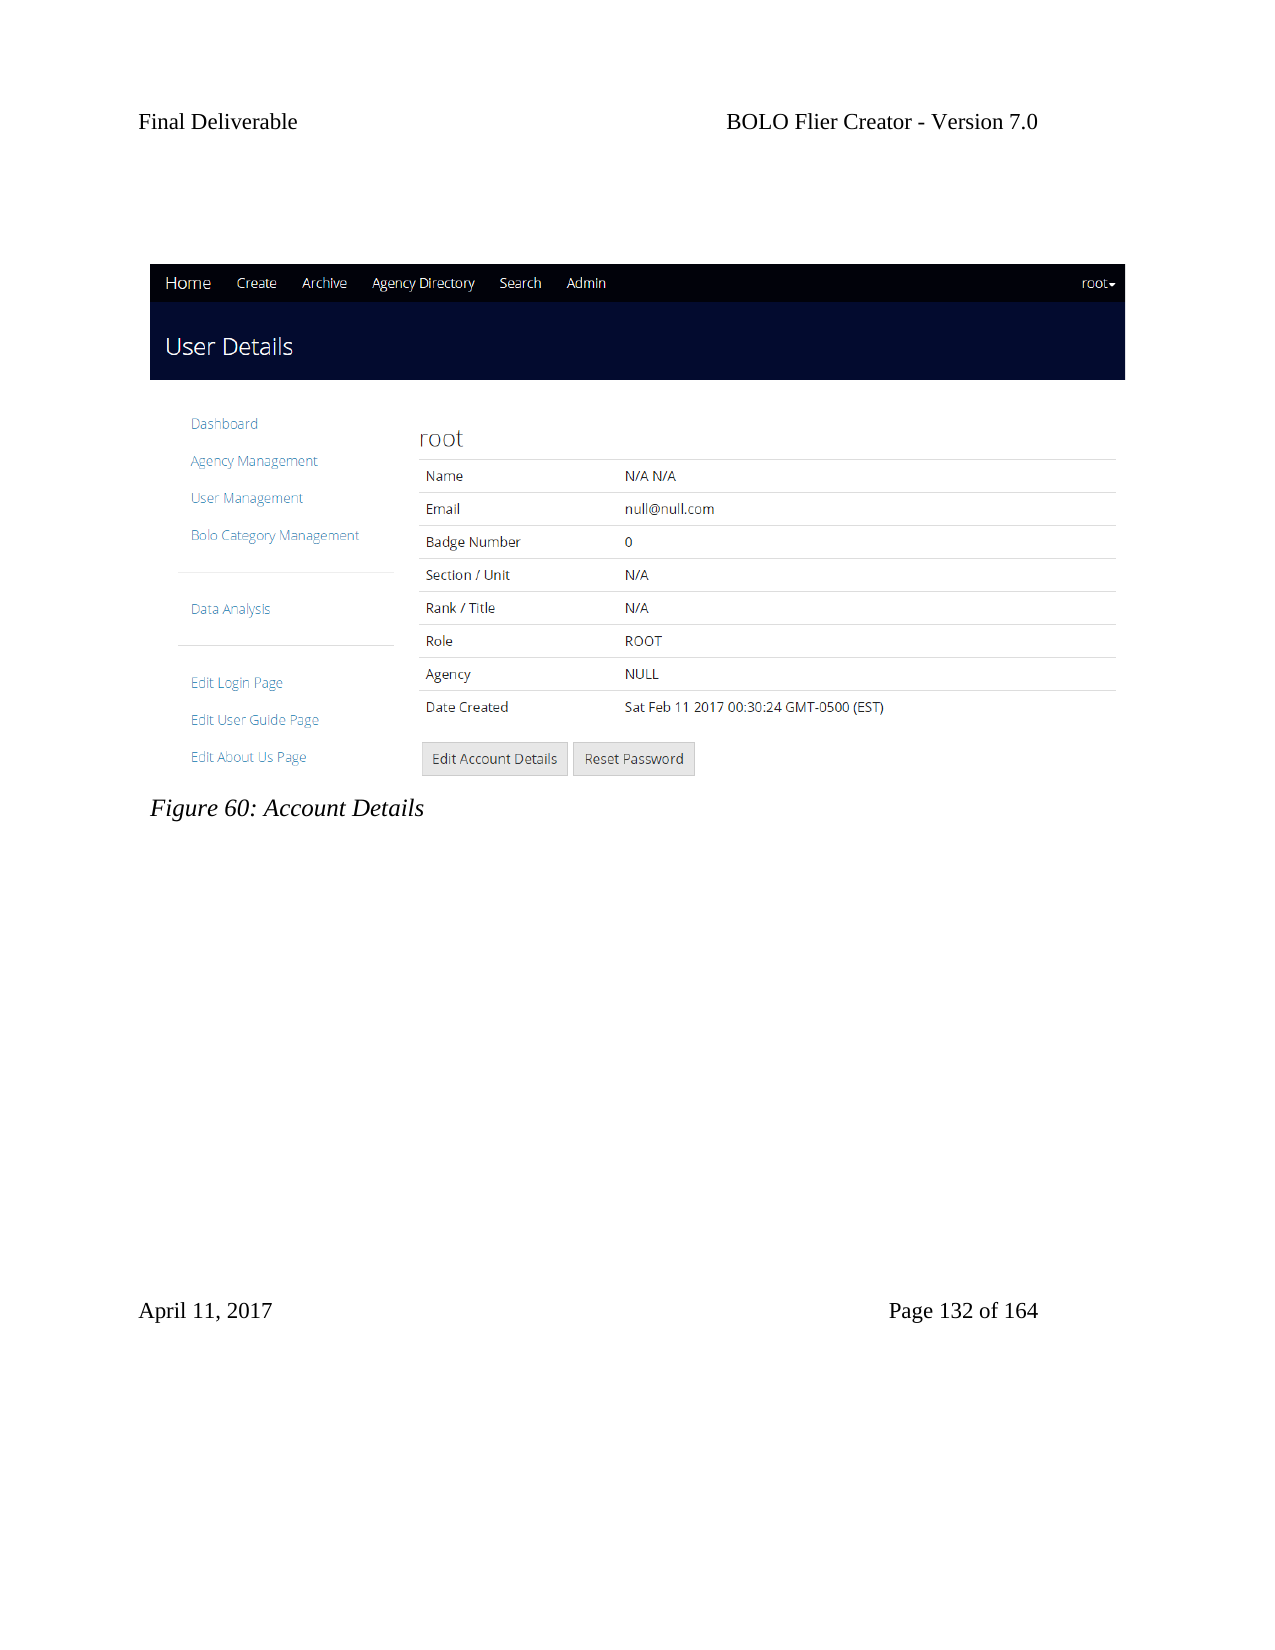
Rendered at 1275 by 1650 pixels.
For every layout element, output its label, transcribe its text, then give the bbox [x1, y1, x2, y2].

picture [150, 264, 1125, 788]
text Figure 60: Account Details [150, 793, 1125, 822]
